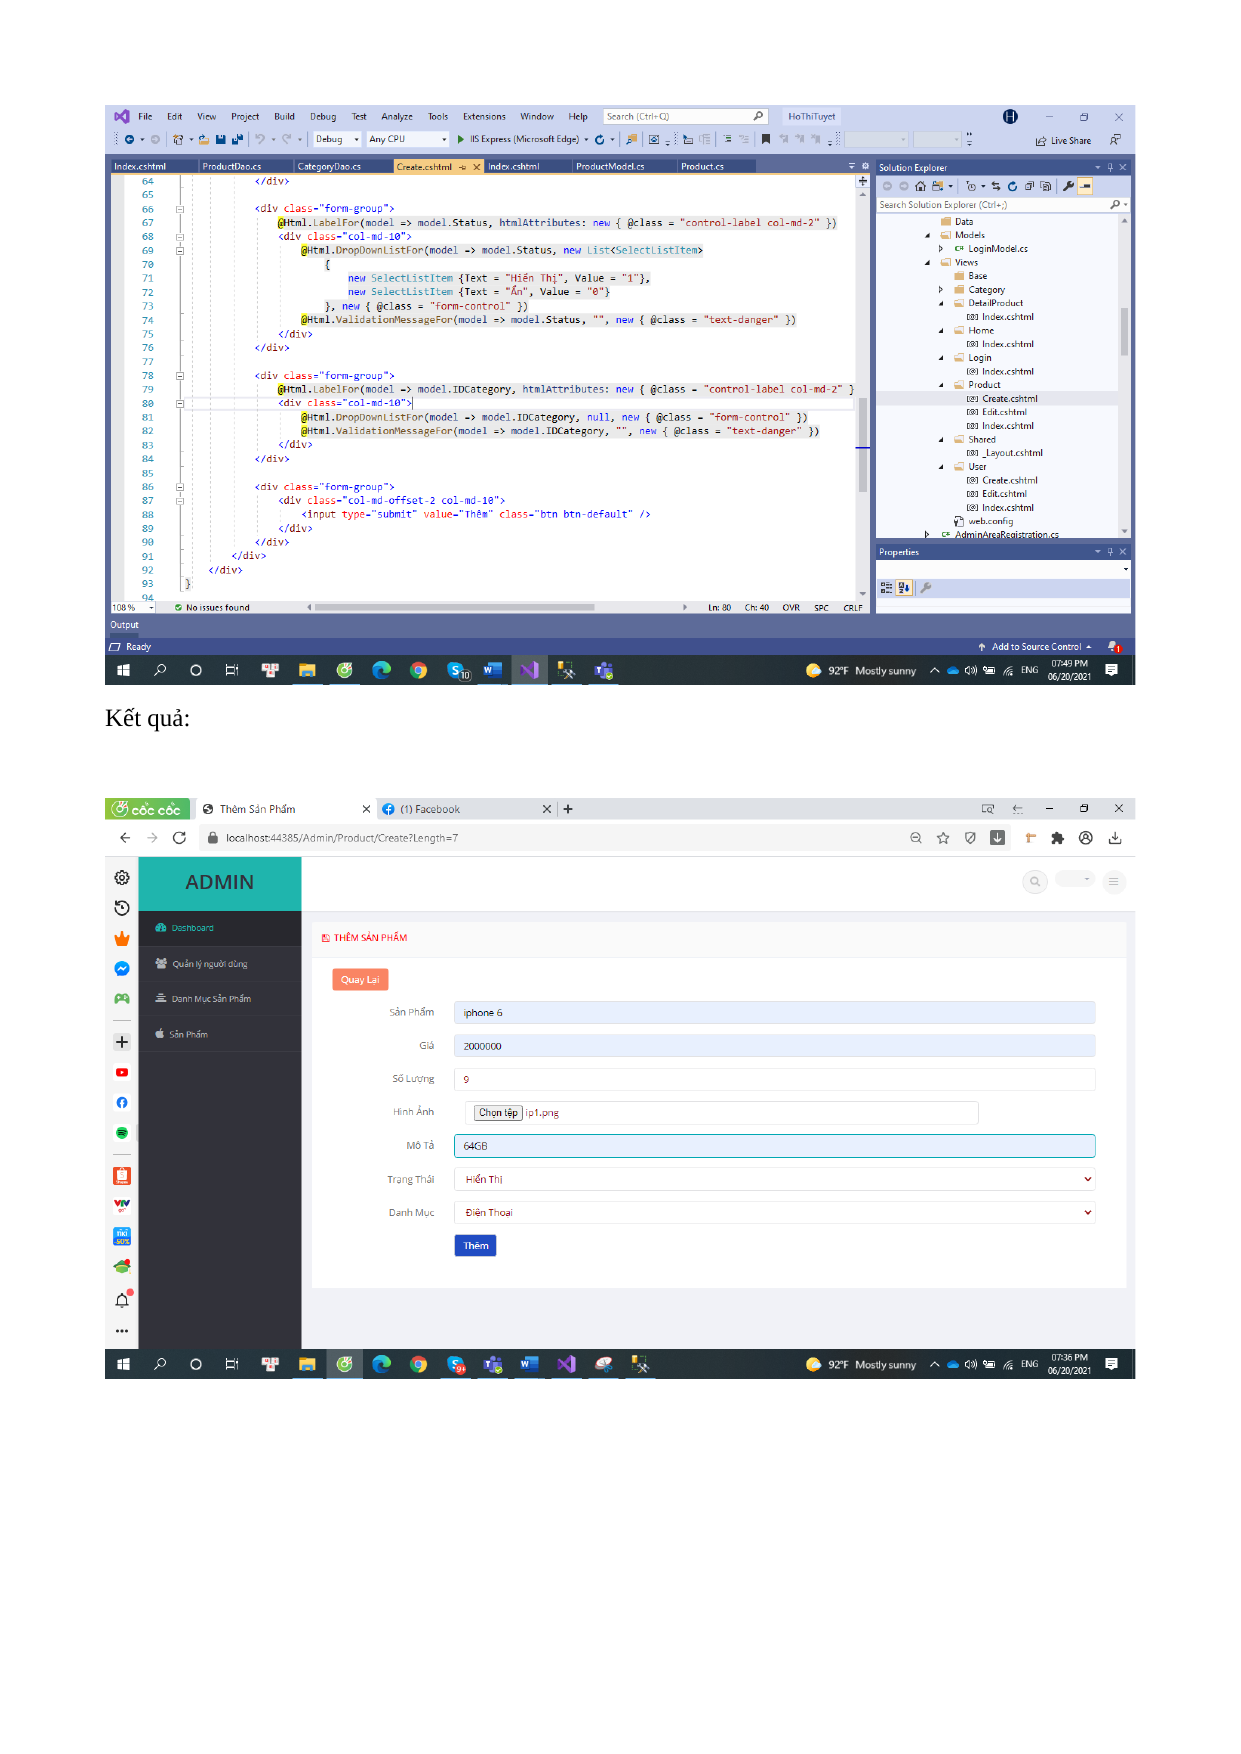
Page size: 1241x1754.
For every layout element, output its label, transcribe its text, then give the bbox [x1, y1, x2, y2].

picture [105, 105, 1136, 685]
picture [105, 798, 1136, 1379]
text Kết quả: [105, 703, 1135, 732]
